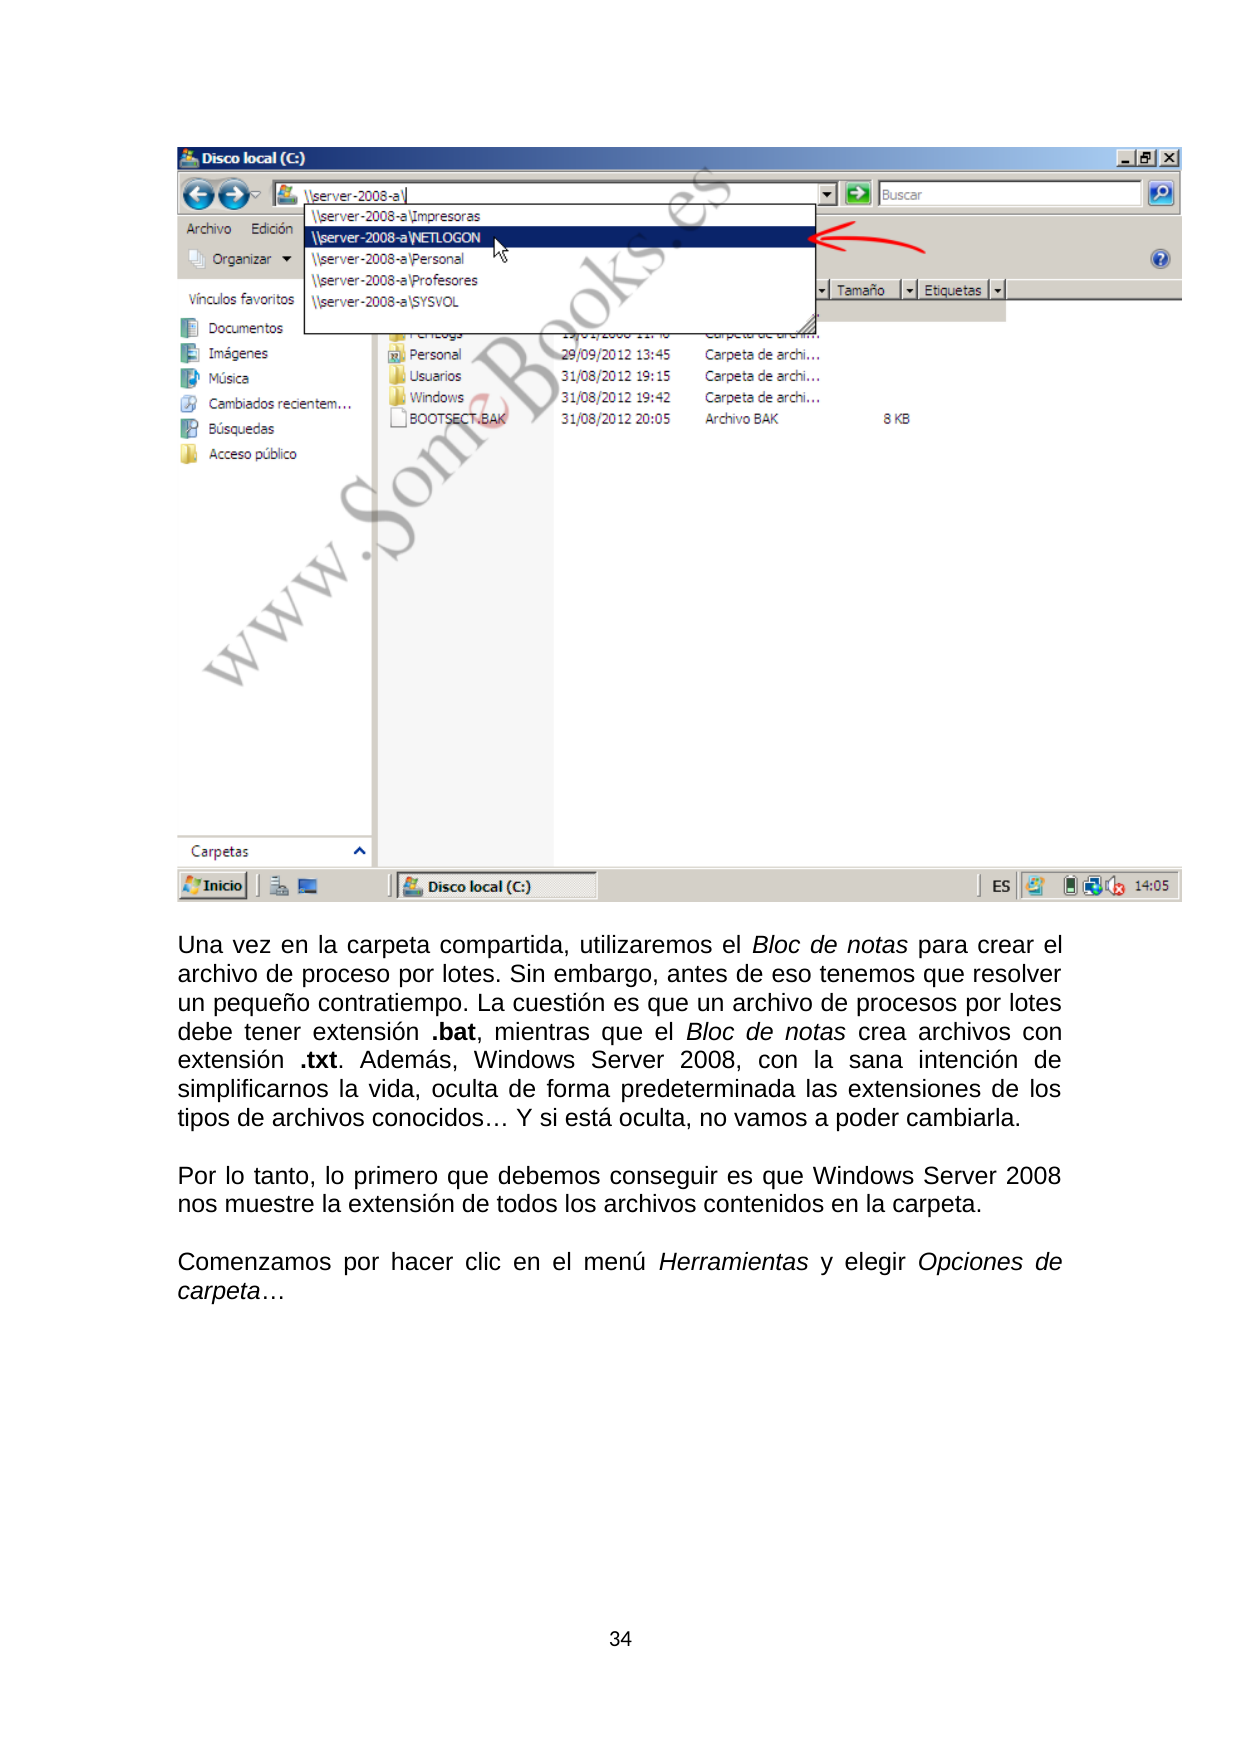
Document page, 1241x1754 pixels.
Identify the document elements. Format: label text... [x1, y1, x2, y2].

picture [177, 147, 1182, 902]
text Una vez en la carpeta compartida, utilizaremos el Bloc de notas para crear el archivo de proceso por lotes. Sin embargo, antes de eso tenemos que resolver un pequeño contratiempo. La cuestión es que un archivo de procesos por lotes debe tener extensión .bat, mientras que el Bloc de notas crea archivos con extensión .txt. Además, Windows Server 2008, con la sana intención de simplificarnos la vida, oculta de forma predeterminada las extensiones de los tipos de archivos conocidos… Y si está oculta, no vamos a poder cambiarla. [177, 930, 1063, 1132]
text Por lo tanto, lo primero que debemos conseguir es que Windows Server 2008 nos muestre la extensión de todos los archivos contenidos en la carpeta. [177, 1161, 1063, 1218]
text Comenzamos por hacer clic en el menú Herramientas y elegir Opciones de carpeta… [177, 1247, 1063, 1305]
